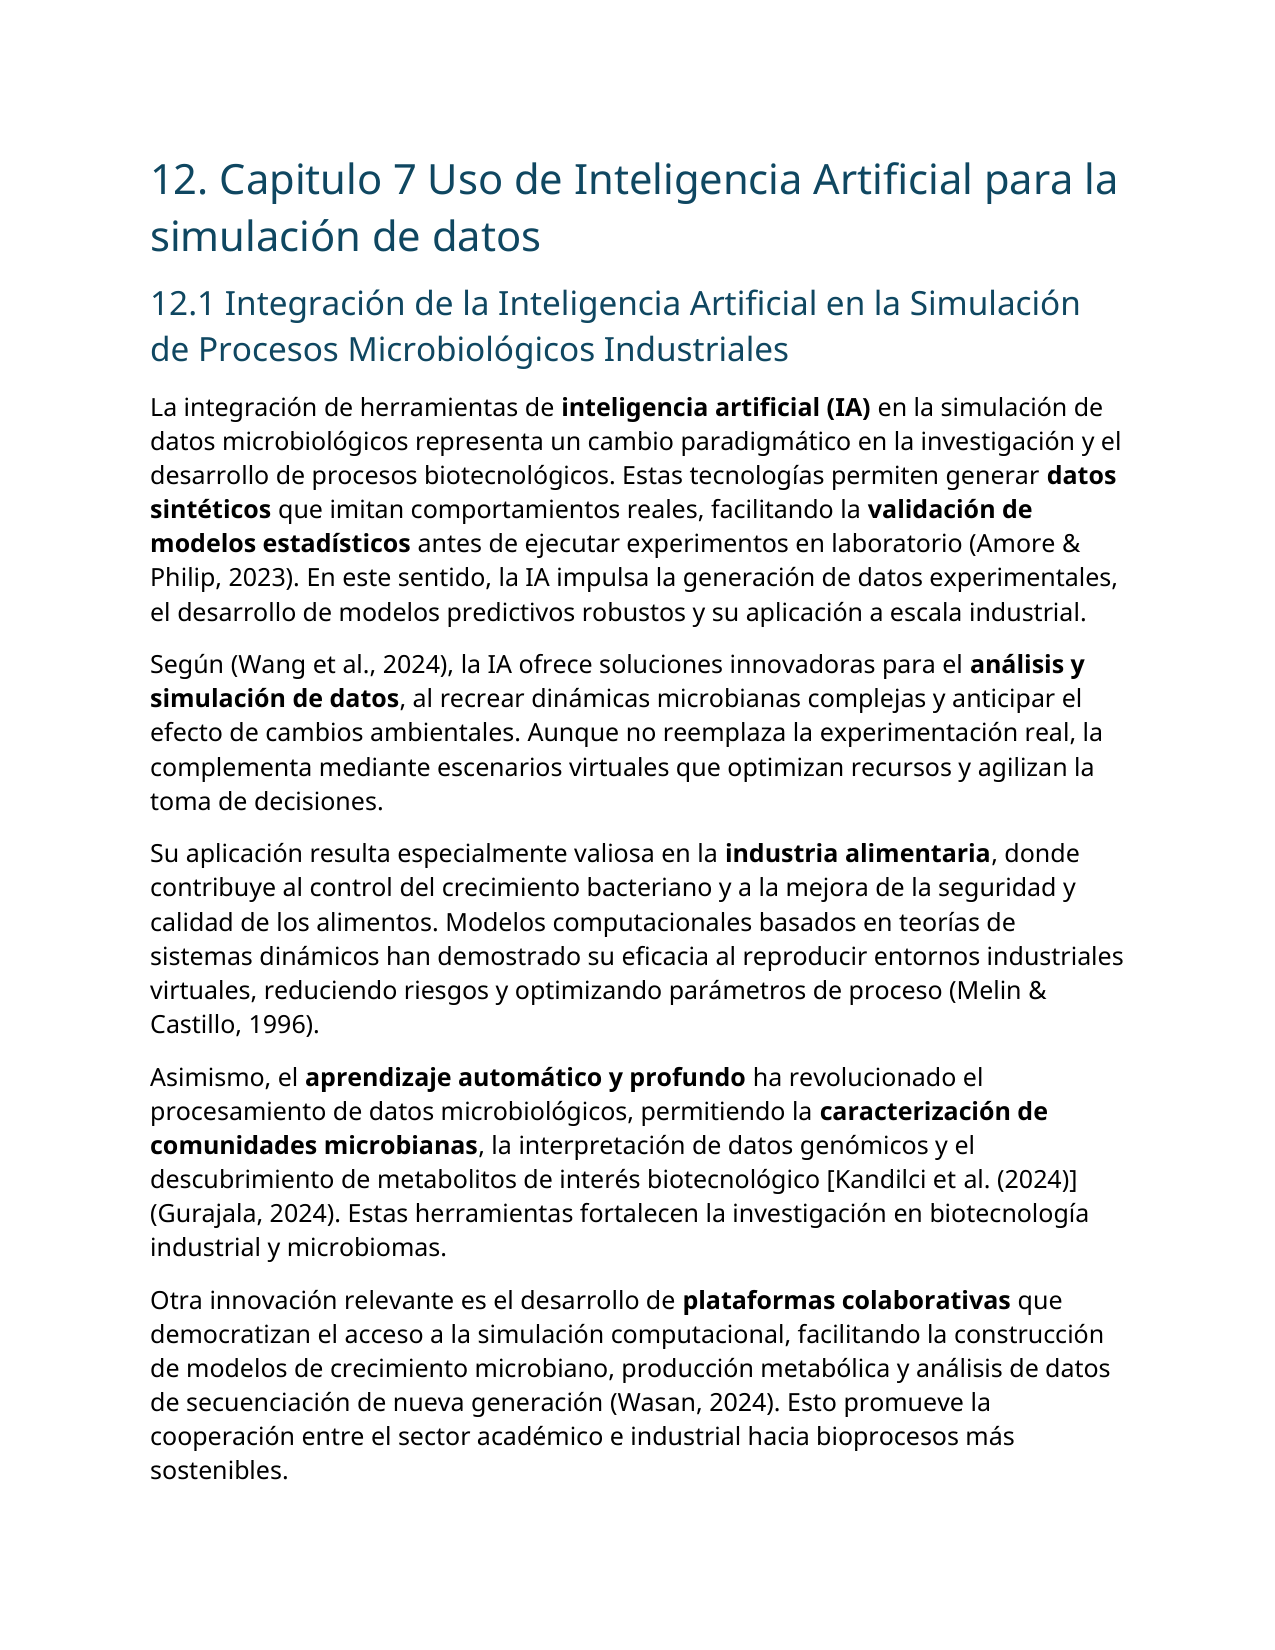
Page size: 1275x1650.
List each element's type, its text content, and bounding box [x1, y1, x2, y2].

subtitle 12.1 Integración de la Inteligencia Artificial en la Simulación de Procesos Microbiológicos Industriales [150, 280, 1125, 371]
text Asimismo, el aprendizaje automático y profundo ha revolucionado el procesamiento de datos microbiológicos, permitiendo la caracterización de comunidades microbianas, la interpretación de datos genómicos y el descubrimiento de metabolitos de interés biotecnológico [Kandilci et al. (2024)](Gurajala, 2024). Estas herramientas fortalecen la investigación en biotecnología industrial y microbiomas. [150, 1059, 1125, 1263]
text Su aplicación resulta especialmente valiosa en la industria alimentaria, donde contribuye al control del crecimiento bacteriano y a la mejora de la seguridad y calidad de los alimentos. Modelos computacionales basados en teorías de sistemas dinámicos han demostrado su eficacia al reproducir entornos industriales virtuales, reduciendo riesgos y optimizando parámetros de proceso (Melin & Castillo, 1996). [150, 836, 1125, 1040]
text La integración de herramientas de inteligencia artificial (IA) en la simulación de datos microbiológicos representa un cambio paradigmático en la investigación y el desarrollo de procesos biotecnológicos. Estas tecnologías permiten generar datos sintéticos que imitan comportamientos reales, facilitando la validación de modelos estadísticos antes de ejecutar experimentos en laboratorio (Amore & Philip, 2023). En este sentido, la IA impulsa la generación de datos experimentales, el desarrollo de modelos predictivos robustos y su aplicación a escala industrial. [150, 390, 1125, 628]
subtitle 12. Capitulo 7 Uso de Inteligencia Artificial para la simulación de datos [150, 150, 1125, 263]
text Otra innovación relevante es el desarrollo de plataformas colaborativas que democratizan el acceso a la simulación computacional, facilitando la construcción de modelos de crecimiento microbiano, producción metabólica y análisis de datos de secuenciación de nueva generación (Wasan, 2024). Esto promueve la cooperación entre el sector académico e industrial hacia bioprocesos más sostenibles. [150, 1282, 1125, 1487]
text Según (Wang et al., 2024), la IA ofrece soluciones innovadoras para el análisis y simulación de datos, al recrear dinámicas microbianas complejas y anticipar el efecto de cambios ambientales. Aunque no reemplaza la experimentación real, la complementa mediante escenarios virtuales que optimizan recursos y agilizan la toma de decisiones. [150, 647, 1125, 817]
